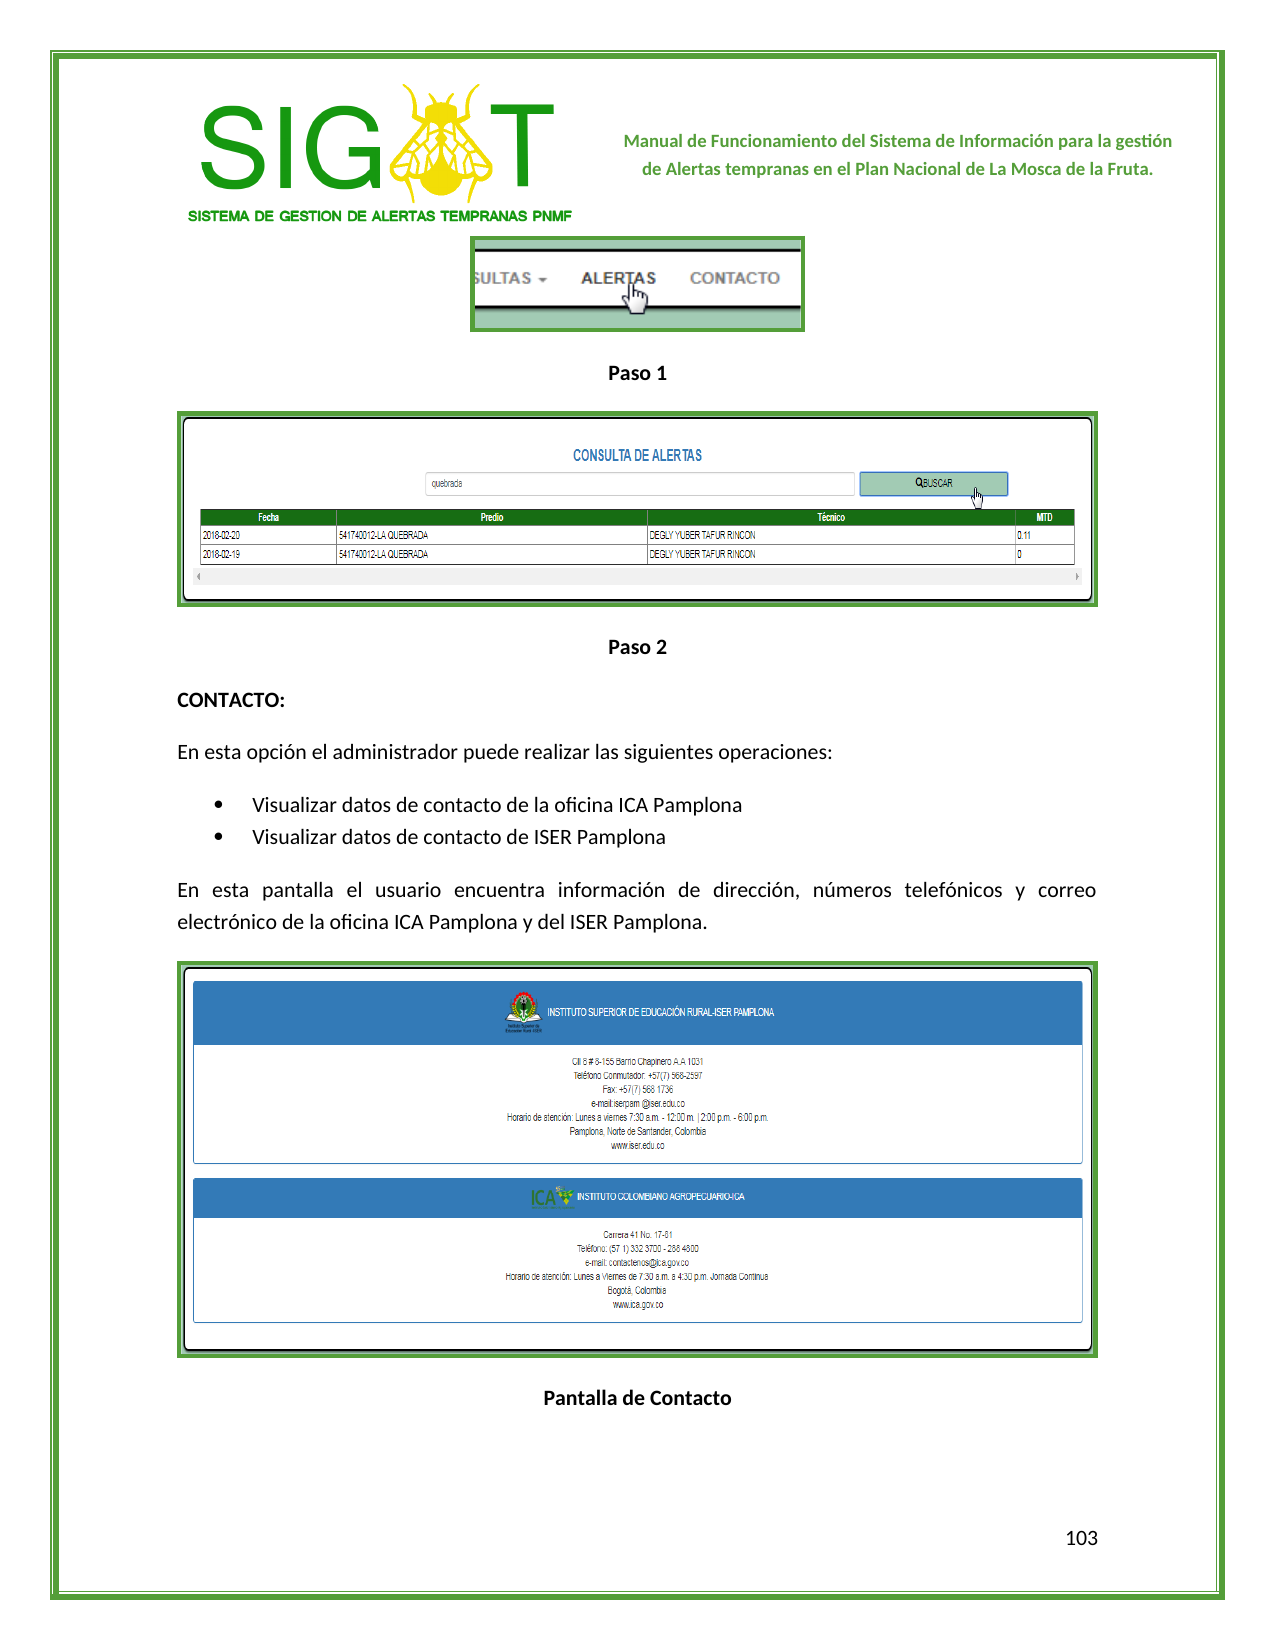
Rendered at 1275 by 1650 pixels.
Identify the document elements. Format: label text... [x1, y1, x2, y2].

picture [181, 965, 1093, 1354]
picture [177, 73, 574, 236]
text CONTACTO: [177, 686, 1098, 712]
picture [181, 416, 1094, 603]
list Visualizar datos de contacto de la oficina ICA Pamplona [214, 791, 1098, 818]
text Paso 1 [177, 359, 1098, 385]
text Pantalla de Contacto [177, 1384, 1098, 1411]
text En esta pantalla el usuario encuentra información de dirección, números telefónicos y correo electrónico de la oficina ICA Pamplona y del ISER Pamplona. [177, 876, 1098, 935]
list Visualizar datos de contacto de ISER Pamplona [214, 823, 1098, 850]
text Paso 2 [177, 633, 1098, 659]
text En esta opción el administrador puede realizar las siguientes operaciones: [177, 738, 1098, 765]
picture [475, 240, 801, 328]
